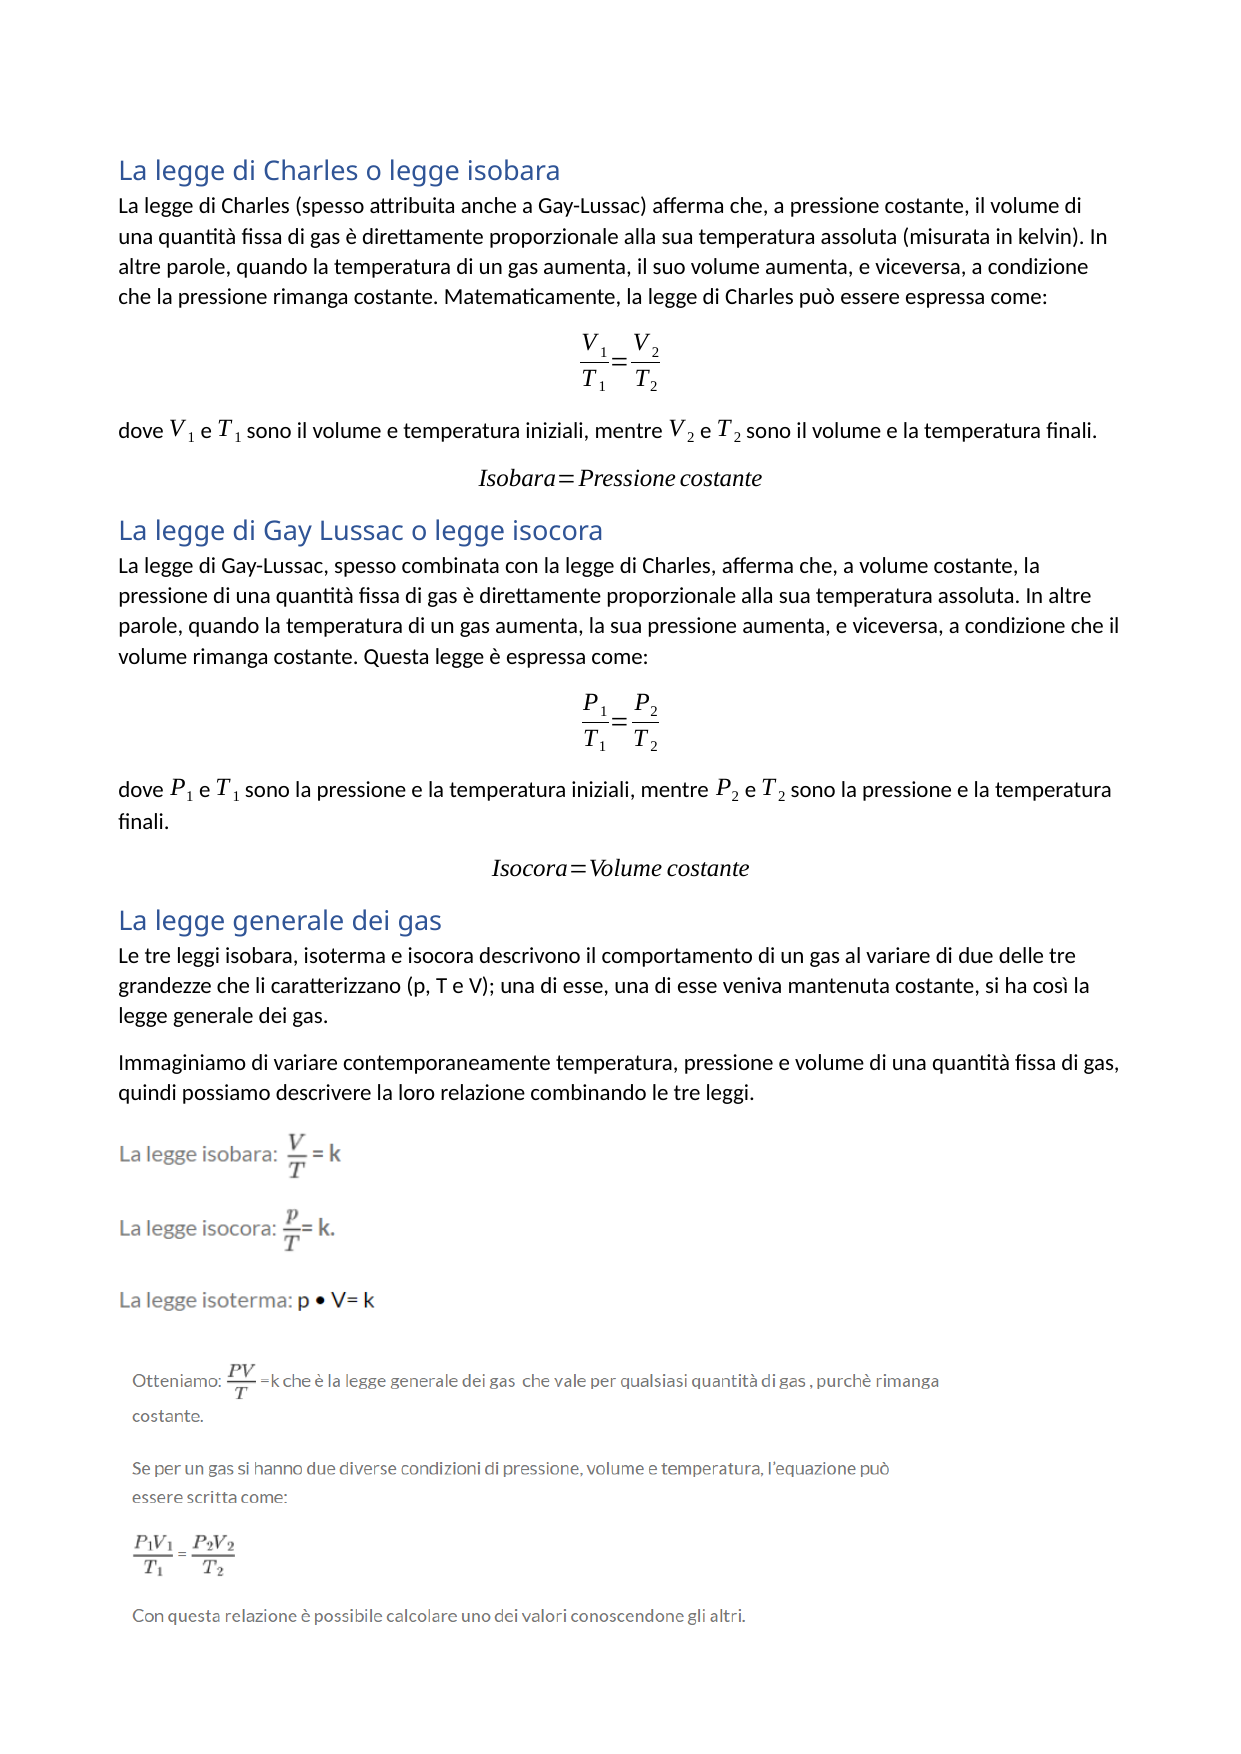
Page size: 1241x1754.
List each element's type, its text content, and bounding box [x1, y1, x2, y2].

text Immaginiamo di variare contemporaneamente temperatura, pressione e volume di una quantità fissa di gas, quindi possiamo descrivere la loro relazione combinando le tre leggi. [118, 1048, 1122, 1106]
picture [118, 1125, 406, 1333]
picture [118, 1351, 952, 1635]
subtitle La legge di Charles o legge isobara [118, 152, 1122, 189]
text La legge di Gay-Lussac, spesso combinata con la legge di Charles, afferma che, a volume costante, la pressione di una quantità fissa di gas è direttamente proporzionale alla sua temperatura assoluta. In altre parole, quando la temperatura di un gas aumenta, la sua pressione aumenta, e viceversa, a condizione che il volume rimanga costante. Questa legge è espressa come: [118, 551, 1122, 670]
subtitle La legge di Gay Lussac o legge isocora [118, 511, 1122, 548]
text La legge di Charles (spesso attribuita anche a Gay-Lussac) afferma che, a pressione costante, il volume di una quantità fissa di gas è direttamente proporzionale alla sua temperatura assoluta (misurata in kelvin). In altre parole, quando la temperatura di un gas aumenta, il suo volume aumenta, e viceversa, a condizione che la pressione rimanga costante. Matematicamente, la legge di Charles può essere espressa come: [118, 192, 1122, 310]
text Le tre leggi isobara, isoterma e isocora descrivono il comportamento di un gas al variare di due delle tre grandezze che li caratterizzano (p, T e V); una di esse, una di esse veniva mantenuta costante, si ha così la legge generale dei gas. [118, 941, 1122, 1029]
text dove e sono il volume e temperatura iniziali, mentre e sono il volume e la temperatura finali. [118, 414, 1122, 446]
subtitle La legge generale dei gas [118, 901, 1122, 938]
text dove e sono la pressione e la temperatura iniziali, mentre e sono la pressione e la temperatura finali. [118, 774, 1122, 835]
